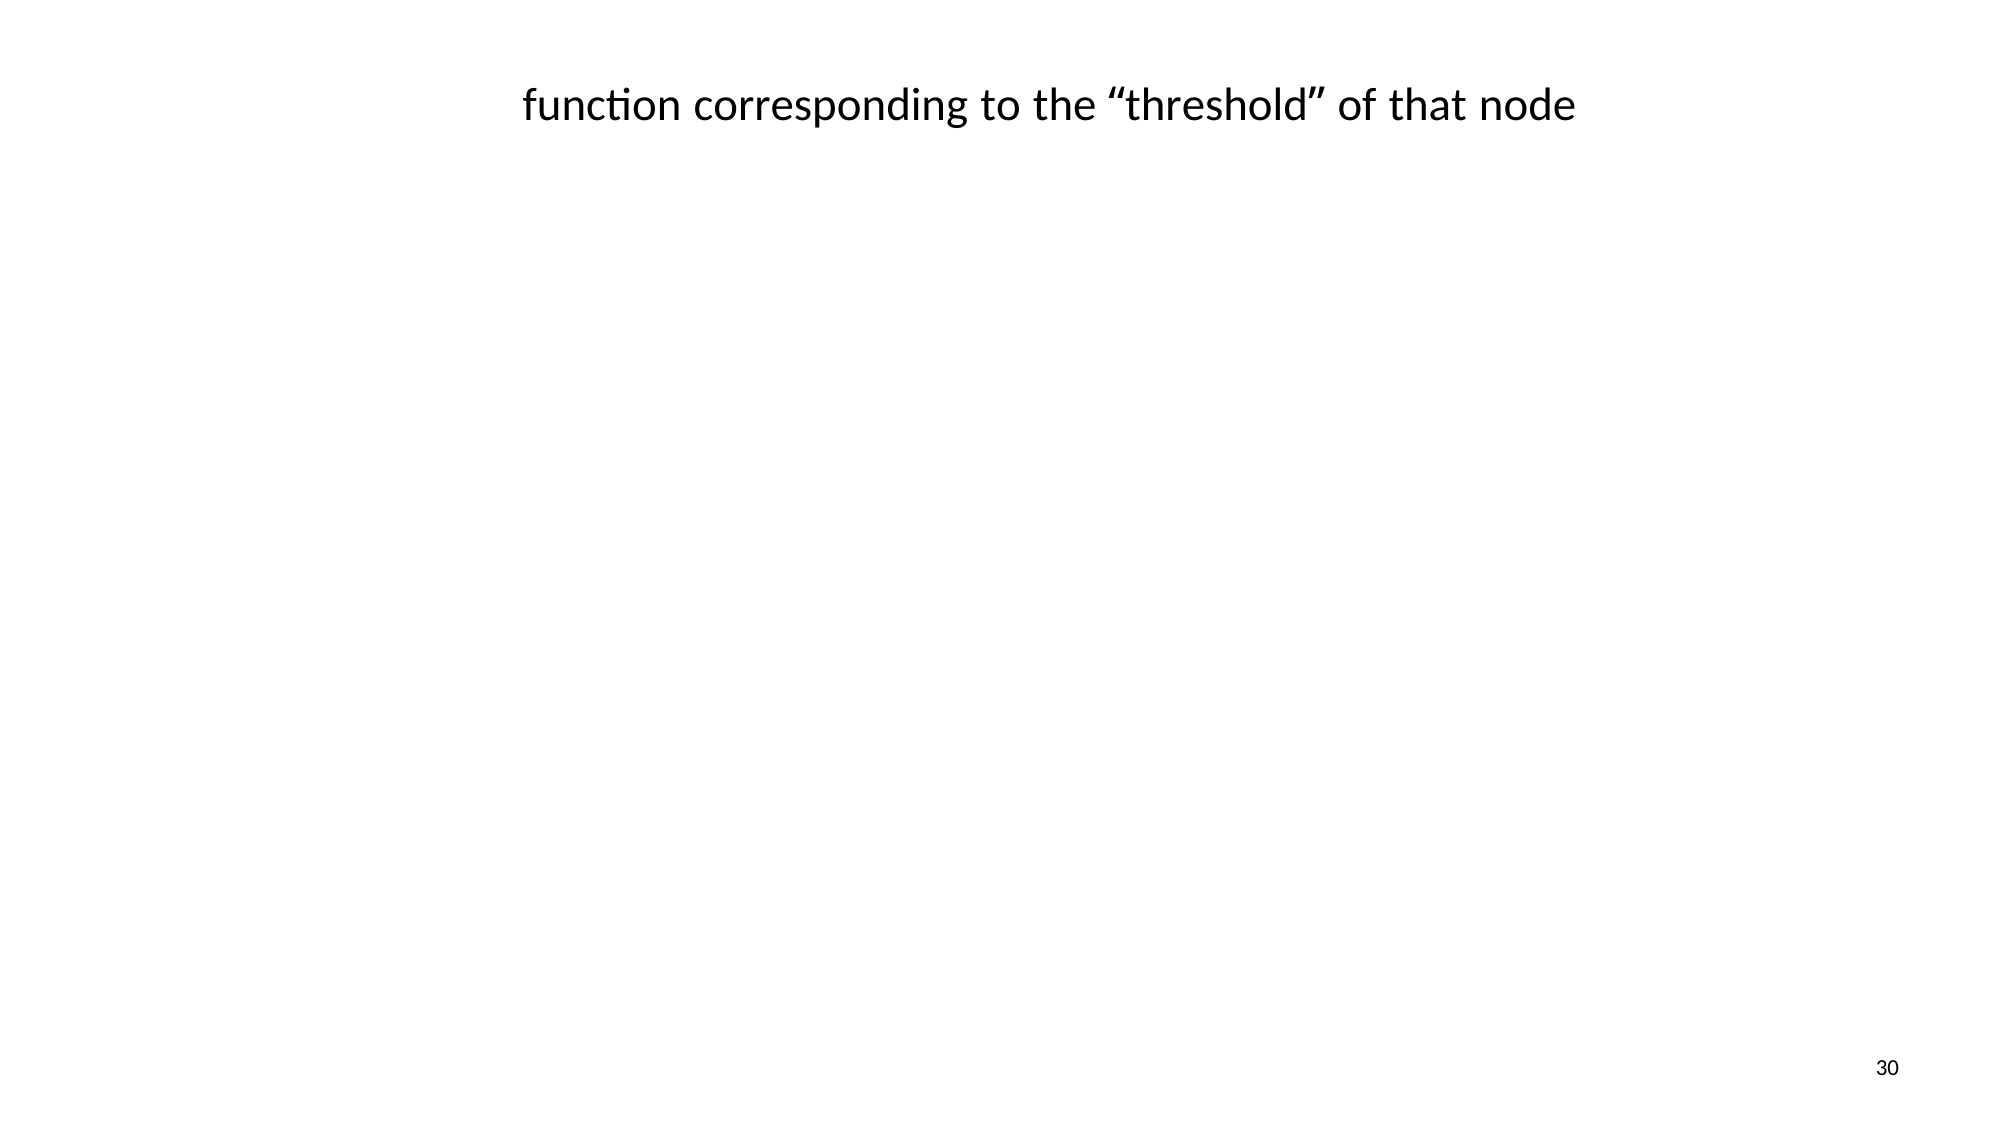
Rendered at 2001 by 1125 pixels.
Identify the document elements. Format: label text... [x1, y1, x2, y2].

text function corresponding to the “threshold” of that node [522, 75, 1960, 131]
